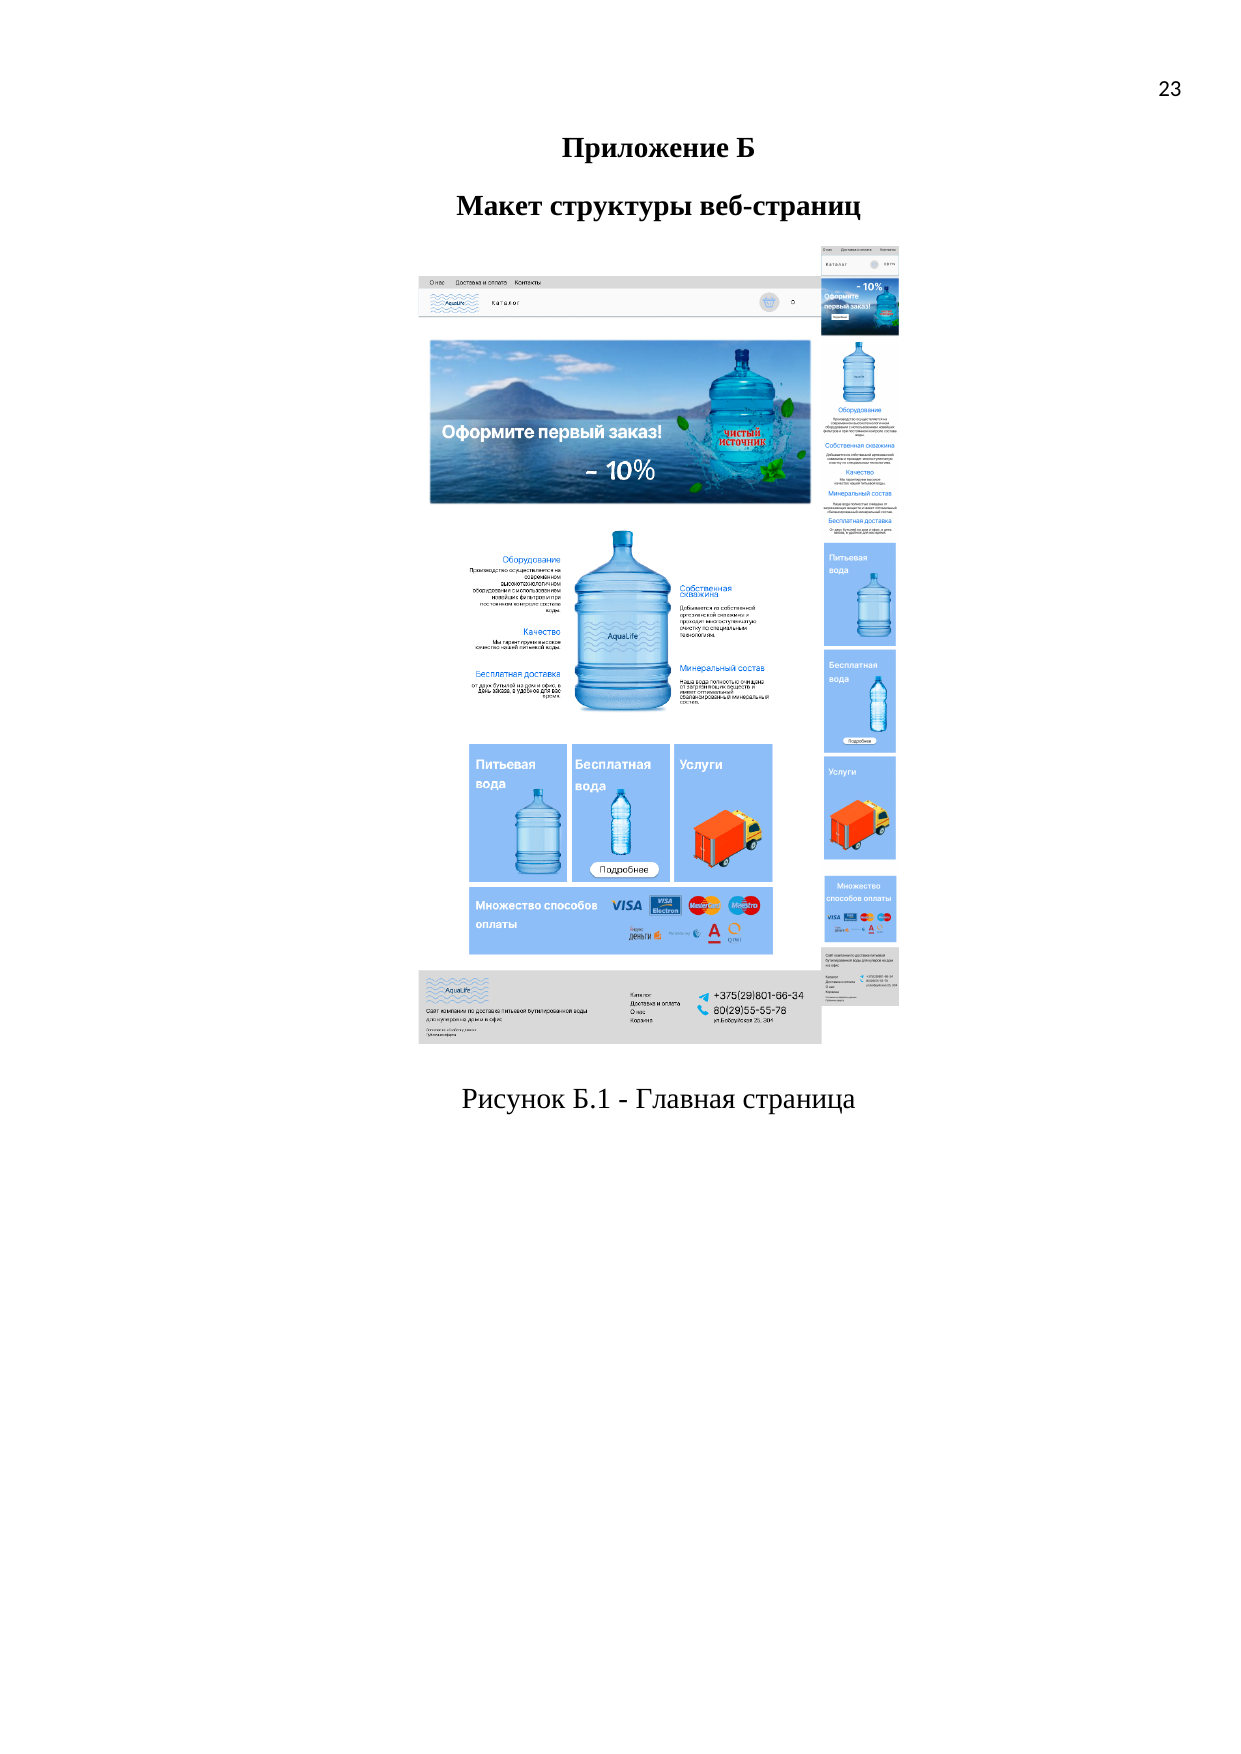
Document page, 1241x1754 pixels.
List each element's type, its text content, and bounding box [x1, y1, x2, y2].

text Макет структуры веб-страниц [136, 188, 1181, 222]
picture [418, 246, 899, 1044]
text Приложение Б [136, 130, 1181, 163]
text Рисунок Б.1 - Главная страница [136, 1081, 1181, 1114]
